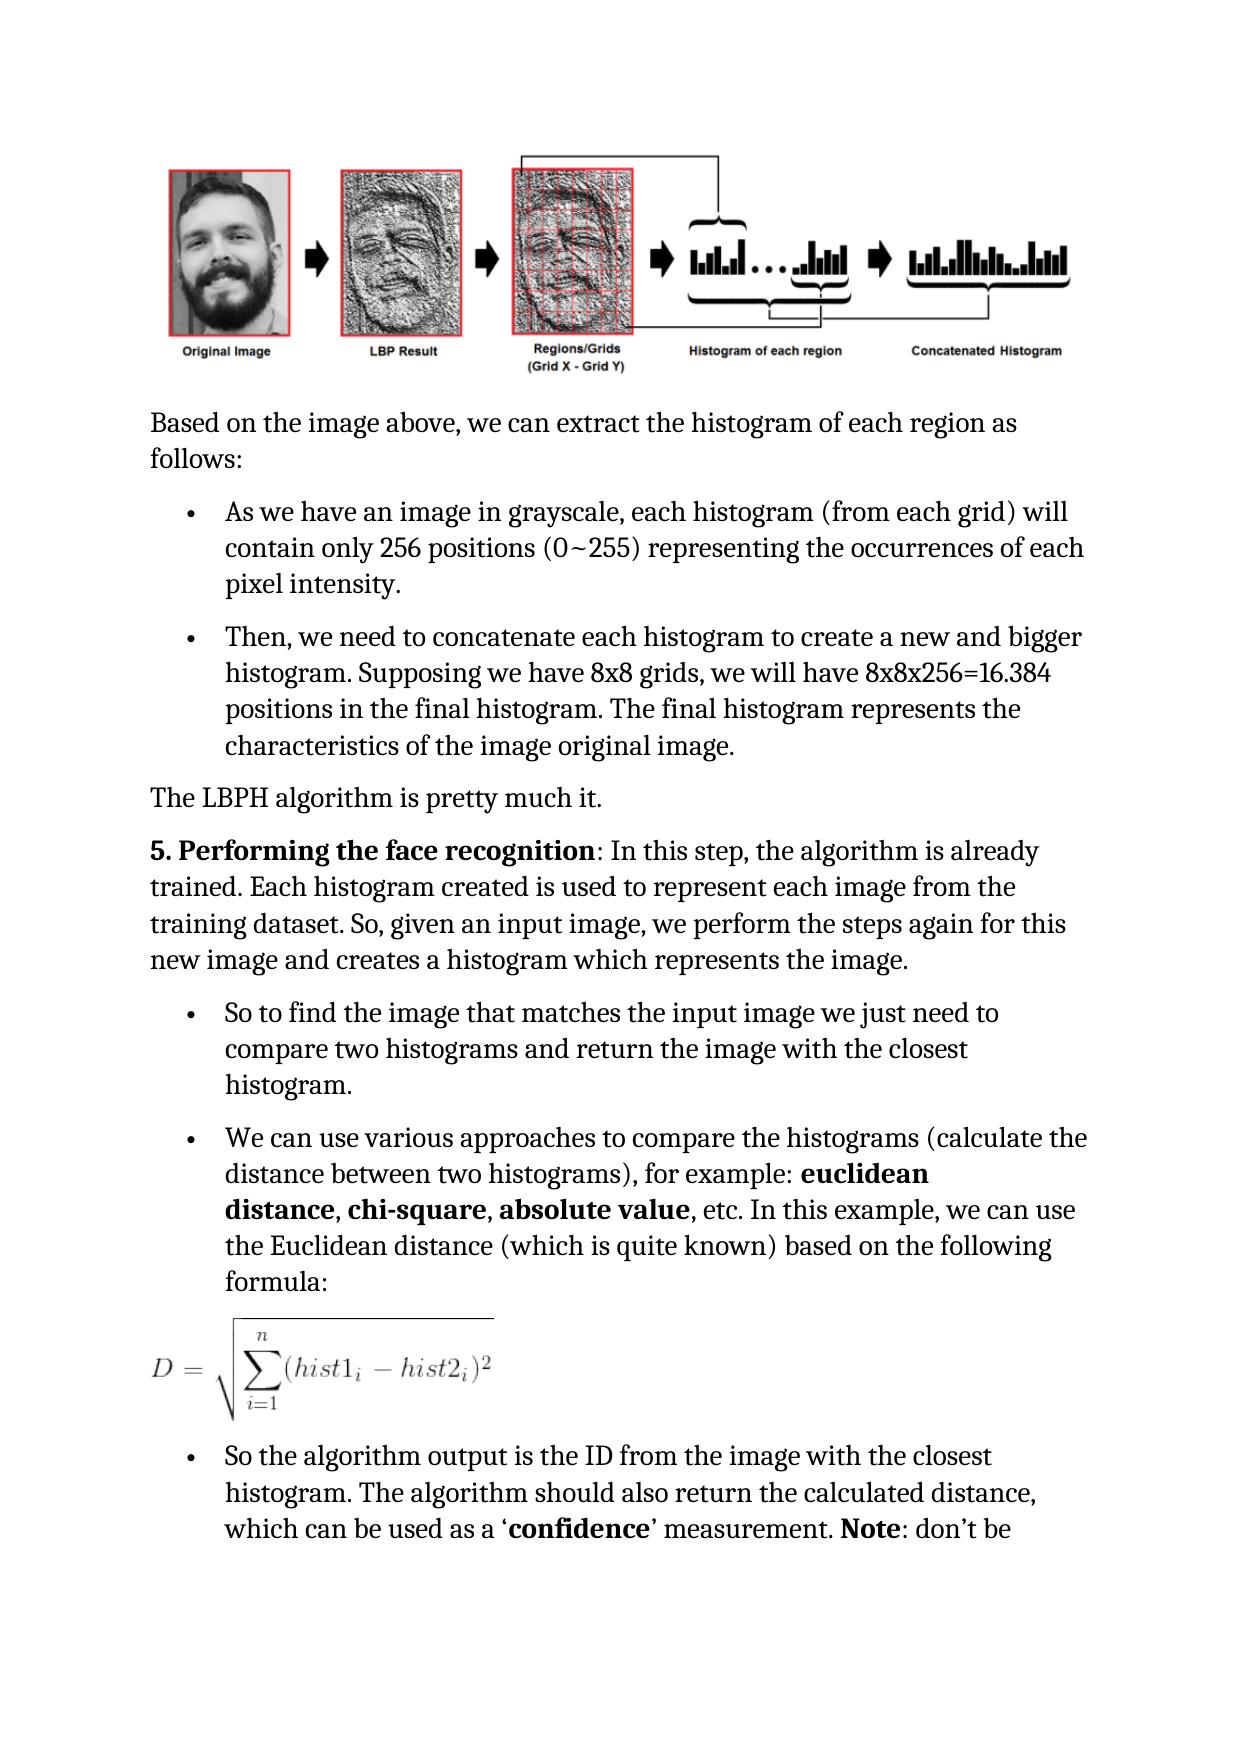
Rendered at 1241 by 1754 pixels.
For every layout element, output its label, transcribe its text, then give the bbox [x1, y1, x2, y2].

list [187, 1439, 1090, 1545]
text 5. Performing the face recognition: In this step, the algorithm is already trained. Each histogram created is used to represent each image from the training dataset. So, given an input image, we perform the steps again for this new image and creates a histogram which represents the image. [150, 834, 1090, 976]
text The LBPH algorithm is pretty much it. [150, 782, 1090, 815]
text Based on the image above, we can extract the histogram of each region as follows: [150, 406, 1090, 476]
list We can use various approaches to compare the histograms (calculate the distance between two histograms), for example: euclidean distance, chi-square, absolute value, etc. In this example, we can use the Euclidean distance (which is quite known) based on the following formula: [187, 1121, 1090, 1299]
list So to find the image that matches the input image we just need to compare two histograms and return the image with the closest histogram. [187, 996, 1090, 1102]
picture [150, 1318, 494, 1421]
list As we have an image in grayscale, each histogram (from each grid) will contain only 256 positions (0~255) representing the occurrences of each pixel intensity. [187, 495, 1090, 601]
list Then, we need to concatenate each histogram to create a new and bigger histogram. Supposing we have 8x8 grids, we will have 8x8x256=16.384 positions in the final histogram. The final histogram represents the characteristics of the image original image. [187, 620, 1090, 762]
picture [150, 150, 1091, 388]
